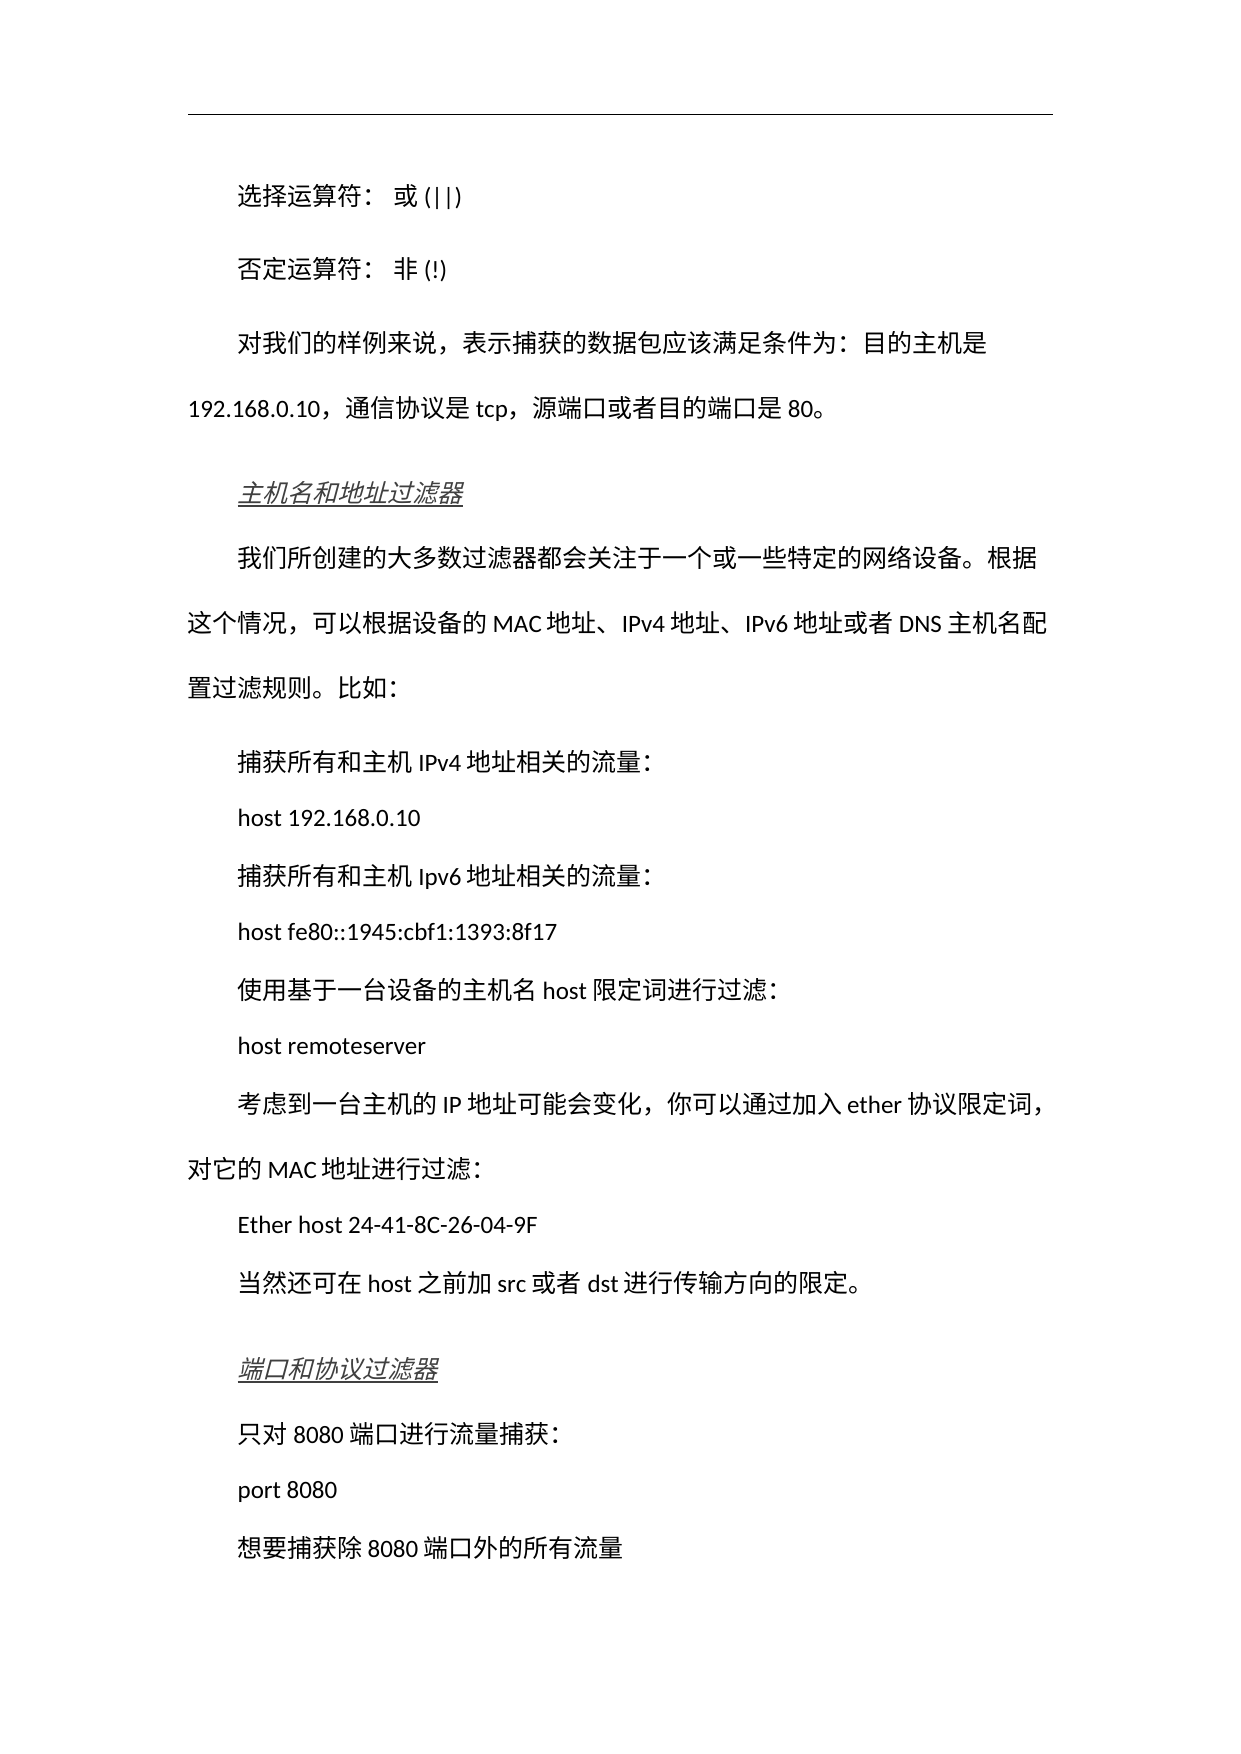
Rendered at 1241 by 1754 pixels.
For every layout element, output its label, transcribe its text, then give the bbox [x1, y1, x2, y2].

text 选择运算符： 或 (||) [187, 162, 1053, 227]
text 我们所创建的大多数过滤器都会关注于一个或一些特定的网络设备。根据这个情况，可以根据设备的MAC地址、IPv4地址、IPv6地址或者 DNS主机名配置过滤规则。比如： [187, 524, 1053, 719]
subtitle 主机名和地址过滤器 [187, 459, 1053, 524]
text host fe80::1945:cbf1:1393:8f17 [187, 915, 1053, 948]
text 捕获所有和主机 IPv4地址相关的流量： [187, 728, 1053, 793]
text 当然还可在host之前加src 或者 dst进行传输方向的限定。 [187, 1249, 1053, 1314]
text 只对 8080端口进行流量捕获： [187, 1400, 1053, 1465]
text 否定运算符： 非 (!) [187, 235, 1053, 300]
text port 8080 [187, 1474, 1053, 1506]
text 使用基于一台设备的主机名host限定词进行过滤： [187, 956, 1053, 1021]
text 考虑到一台主机的IP地址可能会变化，你可以通过加入ether协议限定词，对它的MAC地址进行过滤： [187, 1070, 1053, 1200]
text host remoteserver [187, 1029, 1053, 1062]
text 对我们的样例来说，表示捕获的数据包应该满足条件为：目的主机是192.168.0.10，通信协议是tcp，源端口或者目的端口是80。 [187, 309, 1053, 439]
text 捕获所有和主机 Ipv6地址相关的流量： [187, 842, 1053, 907]
text Ether host 24-41-8C-26-04-9F [187, 1209, 1053, 1241]
text host 192.168.0.10 [187, 801, 1053, 834]
subtitle 端口和协议过滤器 [187, 1335, 1053, 1400]
text 想要捕获除8080端口外的所有流量 [187, 1514, 1053, 1579]
